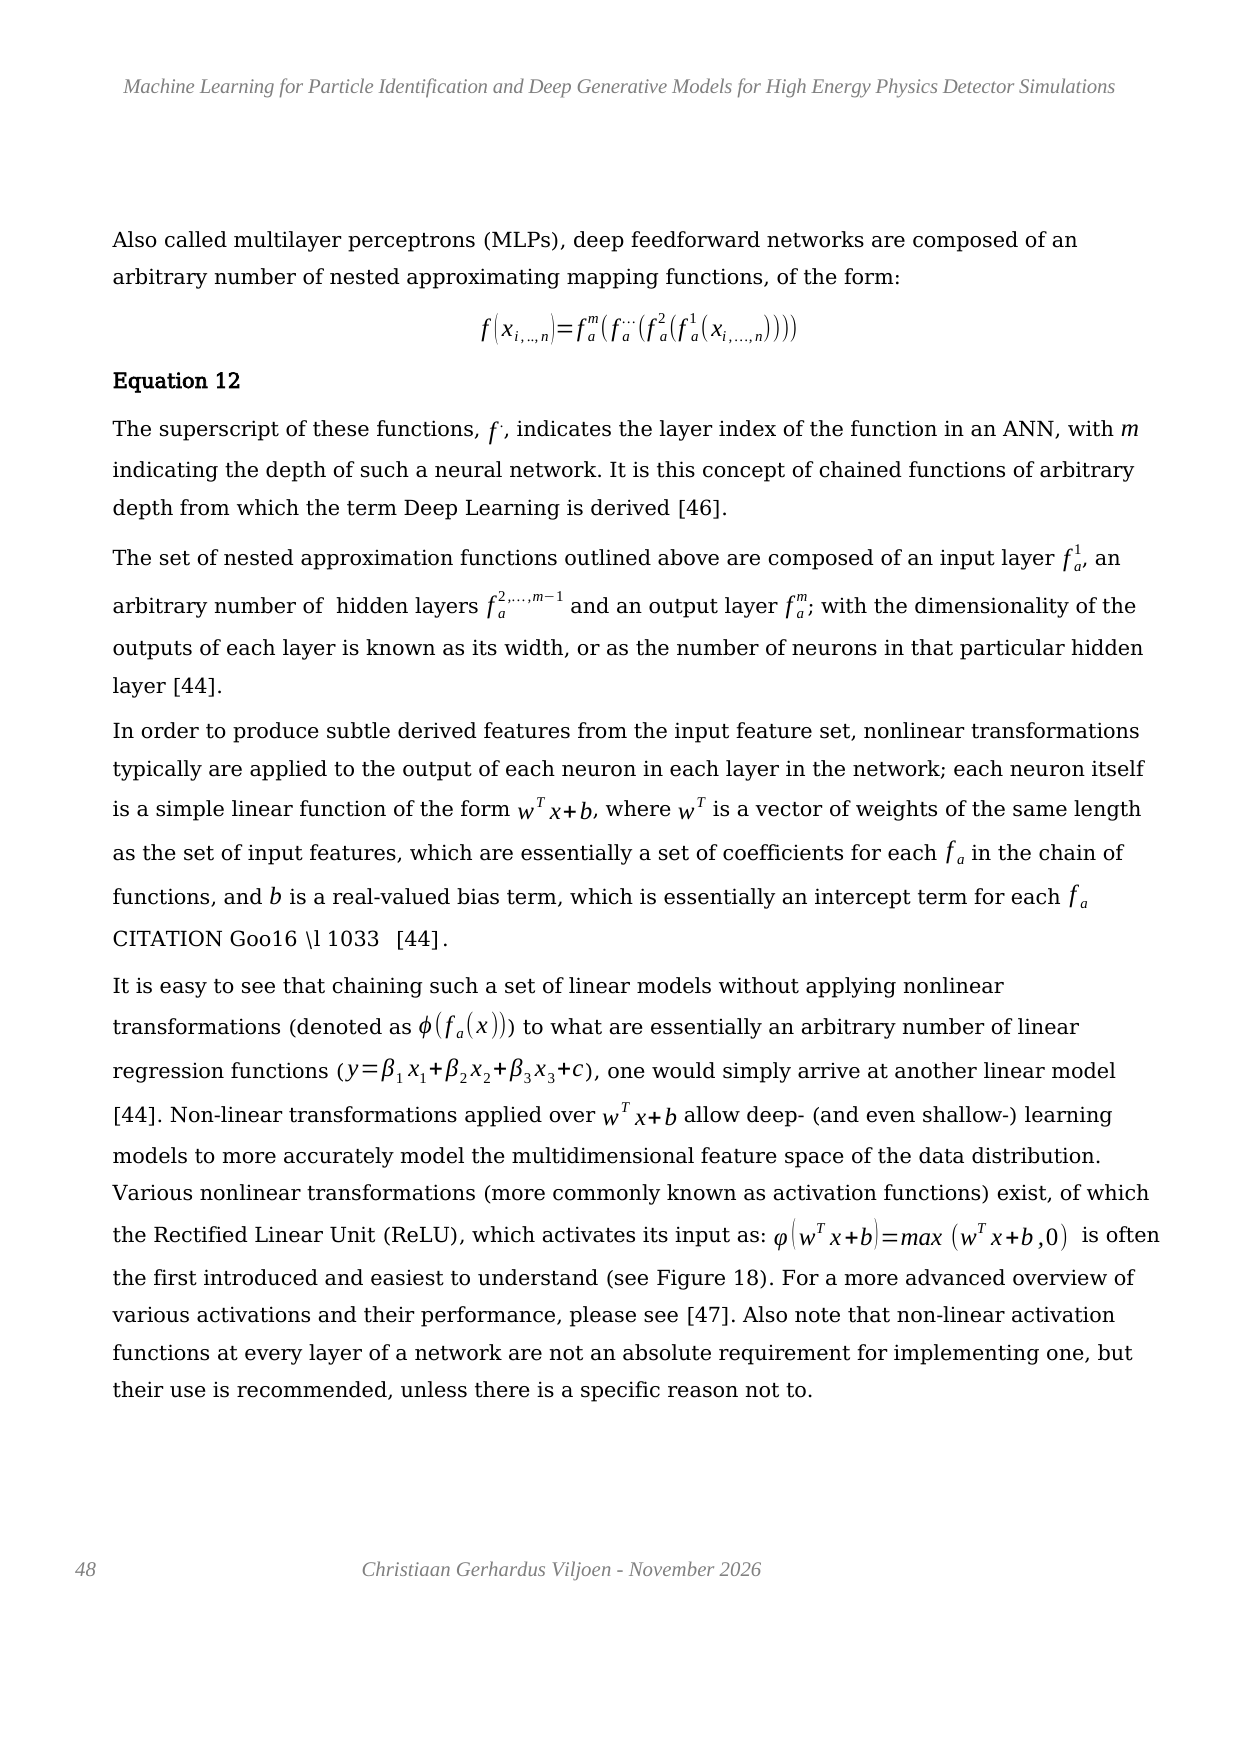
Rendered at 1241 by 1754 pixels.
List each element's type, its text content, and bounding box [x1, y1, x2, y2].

text In order to produce subtle derived features from the input feature set, nonlinear transformations typically are applied to the output of each neuron in each layer in the network; each neuron itself is a simple linear function of the form , where is a vector of weights of the same length as the set of input features, which are essentially a set of coefficients for each in the chain of functions, and is a real-valued bias term, which is essentially an intercept term for each . [112, 718, 1165, 952]
text The superscript of these functions, , indicates the layer index of the function in an ANN, with indicating the depth of such a neural network. It is this concept of chained functions of arbitrary depth from which the term Deep Learning is derived . [112, 413, 1165, 519]
text It is easy to see that chaining such a set of linear models without applying nonlinear transformations (denoted as ) to what are essentially an arbitrary number of linear regression functions (), one would simply arrive at another linear model . Non-linear transformations applied over allow deep- (and even shallow-) learning models to more accurately model the multidimensional feature space of the data distribution. Various nonlinear transformations (more commonly known as activation functions) exist, of which the Rectified Linear Unit (ReLU), which activates its input as: is often the first introduced and easiest to understand (see Figure 19). For a more advanced overview of various activations and their performance, please see . Also note that non-linear activation functions at every layer of a network are not an absolute requirement for implementing one, but their use is recommended, unless there is a specific reason not to. [112, 973, 1165, 1402]
text The set of nested approximation functions outlined above are composed of an input layer , an arbitrary number of hidden layers and an output layer ; with the dimensionality of the outputs of each layer is known as its width, or as the number of neurons in that particular hidden layer. [112, 540, 1165, 697]
text Also called multilayer perceptrons (MLPs), deep feedforward networks are composed of an arbitrary number of nested approximating mapping functions, of the form: [112, 227, 1165, 289]
text Equation 12 [112, 367, 1165, 392]
